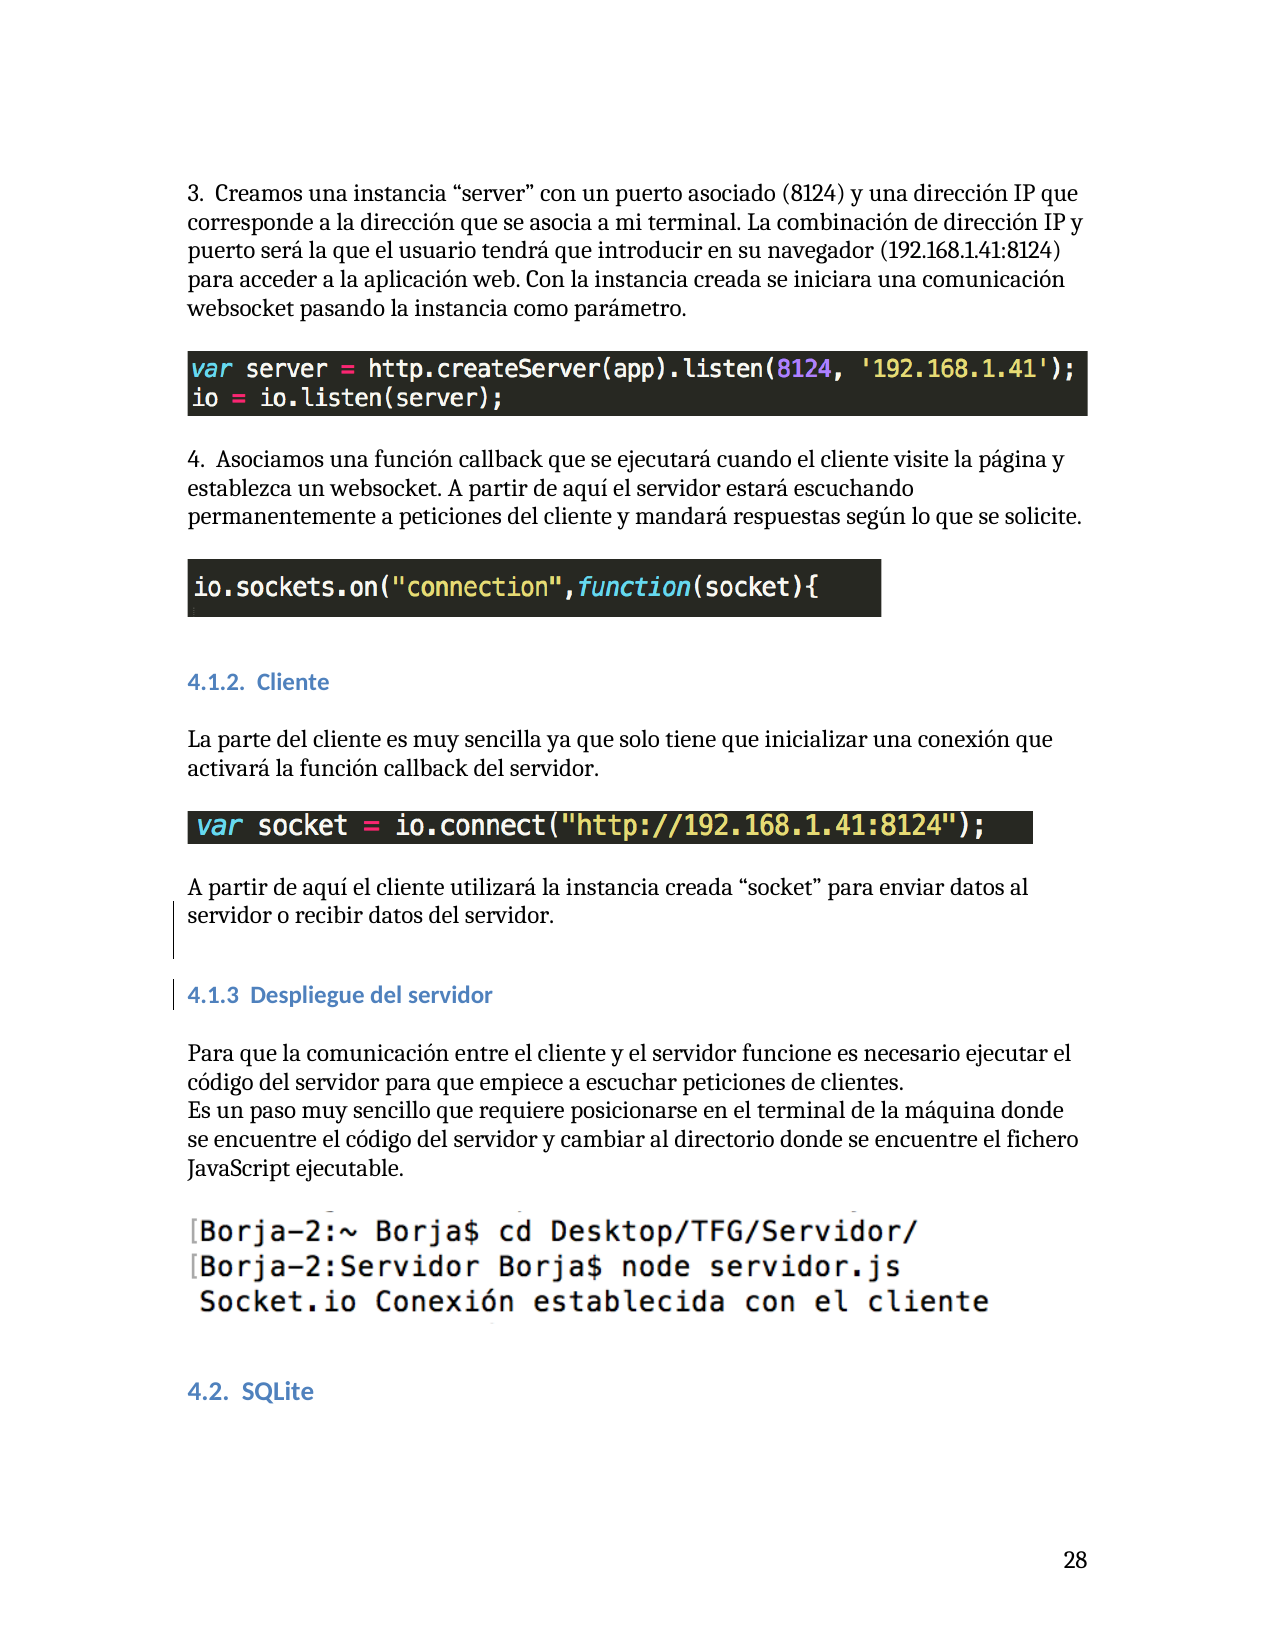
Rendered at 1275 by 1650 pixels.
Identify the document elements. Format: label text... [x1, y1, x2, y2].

text A partir de aquí el cliente utilizará la instancia creada “socket” para enviar datos al servidor o recibir datos del servidor. [187, 872, 1087, 930]
picture [187, 1211, 1088, 1324]
picture [187, 811, 1033, 844]
picture [187, 559, 882, 617]
text Es un paso muy sencillo que requiere posicionarse en el terminal de la máquina donde se encuentre el código del servidor y cambiar al directorio donde se encuentre el fichero JavaScript ejecutable. [187, 1096, 1087, 1182]
text 4. Asociamos una función callback que se ejecutará cuando el cliente visite la página y establezca un websocket. A partir de aquí el servidor estará escuchando permanentemente a peticiones del cliente y mandará respuestas según lo que se solicite. [187, 445, 1087, 531]
text La parte del cliente es muy sencilla ya que solo tiene que inicializar una conexión que activará la función callback del servidor. [187, 725, 1087, 783]
subtitle 4.1.3 Despliegue del servidor [187, 979, 1087, 1010]
text 3. Creamos una instancia “server” con un puerto asociado (8124) y una dirección IP que corresponde a la dirección que se asocia a mi terminal. La combinación de dirección IP y puerto será la que el usuario tendrá que introducir en su navegador (192.168.1.41:8124) para acceder a la aplicación web. Con la instancia creada se iniciara una comunicación websocket pasando la instancia como parámetro. [187, 179, 1087, 322]
subtitle 4.1.2. Cliente [187, 666, 1087, 697]
subtitle 4.2. SQLite [187, 1374, 1087, 1407]
text Para que la comunicación entre el cliente y el servidor funcione es necesario ejecutar el código del servidor para que empiece a escuchar peticiones de clientes. [187, 1039, 1087, 1096]
picture [187, 351, 1088, 416]
